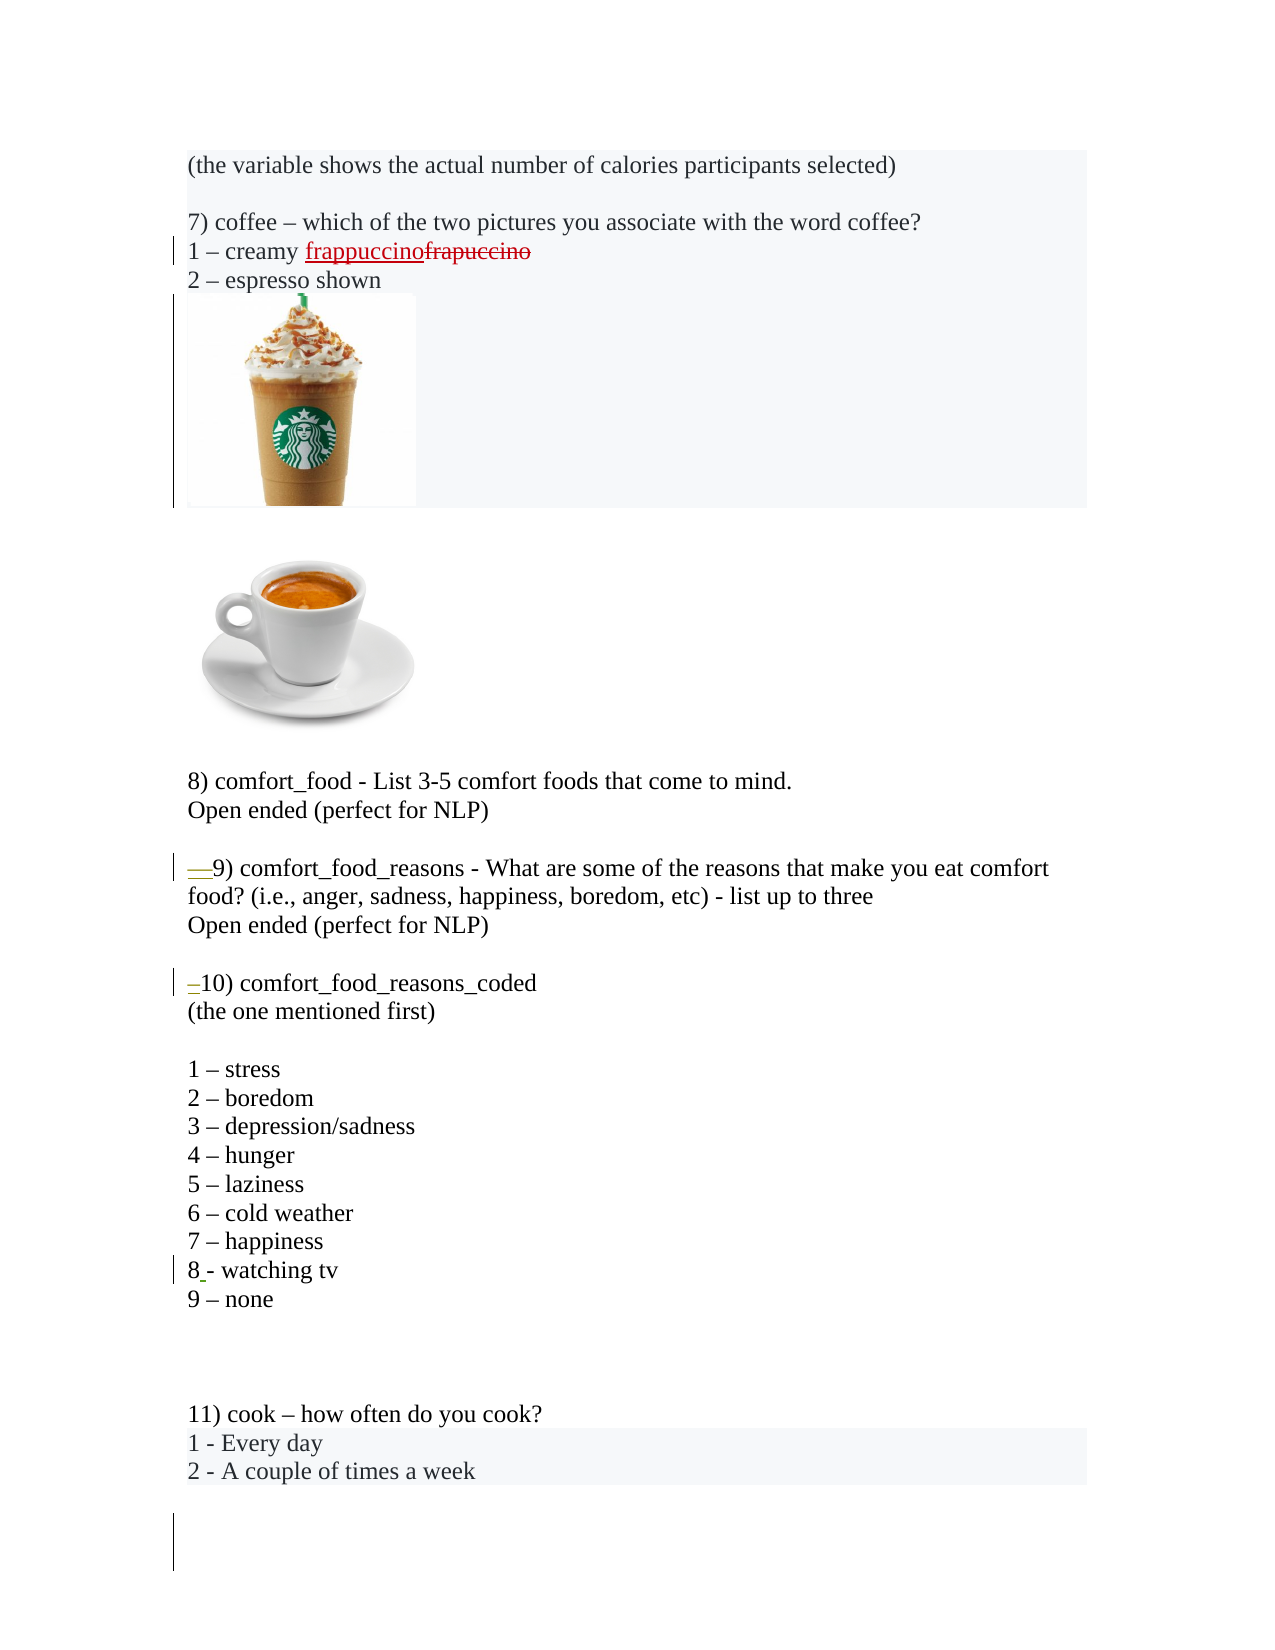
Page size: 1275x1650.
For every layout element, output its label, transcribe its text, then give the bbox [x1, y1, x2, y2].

text Open ended (perfect for NLP) [187, 795, 1087, 824]
text 5 – laziness [187, 1169, 1087, 1198]
text 7) coffee – which of the two pictures you associate with the word coffee? [187, 207, 1087, 236]
text 8) comfort_food - List 3-5 comfort foods that come to mind. [187, 766, 1087, 795]
picture [187, 537, 428, 738]
text 1 – creamy [187, 236, 1087, 265]
text (the variable shows the actual number of calories participants selected) [187, 150, 1087, 179]
text 2 – boredom [187, 1083, 1087, 1111]
text 6 – cold weather [187, 1198, 1087, 1226]
text 11) cook – how often do you cook? [187, 1399, 1087, 1428]
text 8- watching tv [187, 1255, 1087, 1284]
text (the one mentioned first) [187, 996, 1087, 1025]
text 4 – hunger [187, 1140, 1087, 1169]
text 10) comfort_food_reasons_coded [187, 968, 1087, 996]
picture [187, 293, 416, 506]
text 1 – stress [187, 1054, 1087, 1083]
text 1 - Every day [187, 1428, 1087, 1456]
text 3 – depression/sadness [187, 1111, 1087, 1140]
text 2 – espresso shown [187, 265, 1087, 294]
text 9) comfort_food_reasons - What are some of the reasons that make you eat comfort food? (i.e., anger, sadness, happiness, boredom, etc) - list up to three [187, 853, 1087, 910]
text 9 – none [187, 1284, 1087, 1313]
text 2 - A couple of times a week [187, 1456, 1087, 1485]
text Open ended (perfect for NLP) [187, 910, 1087, 939]
text 7 – happiness [187, 1226, 1087, 1255]
